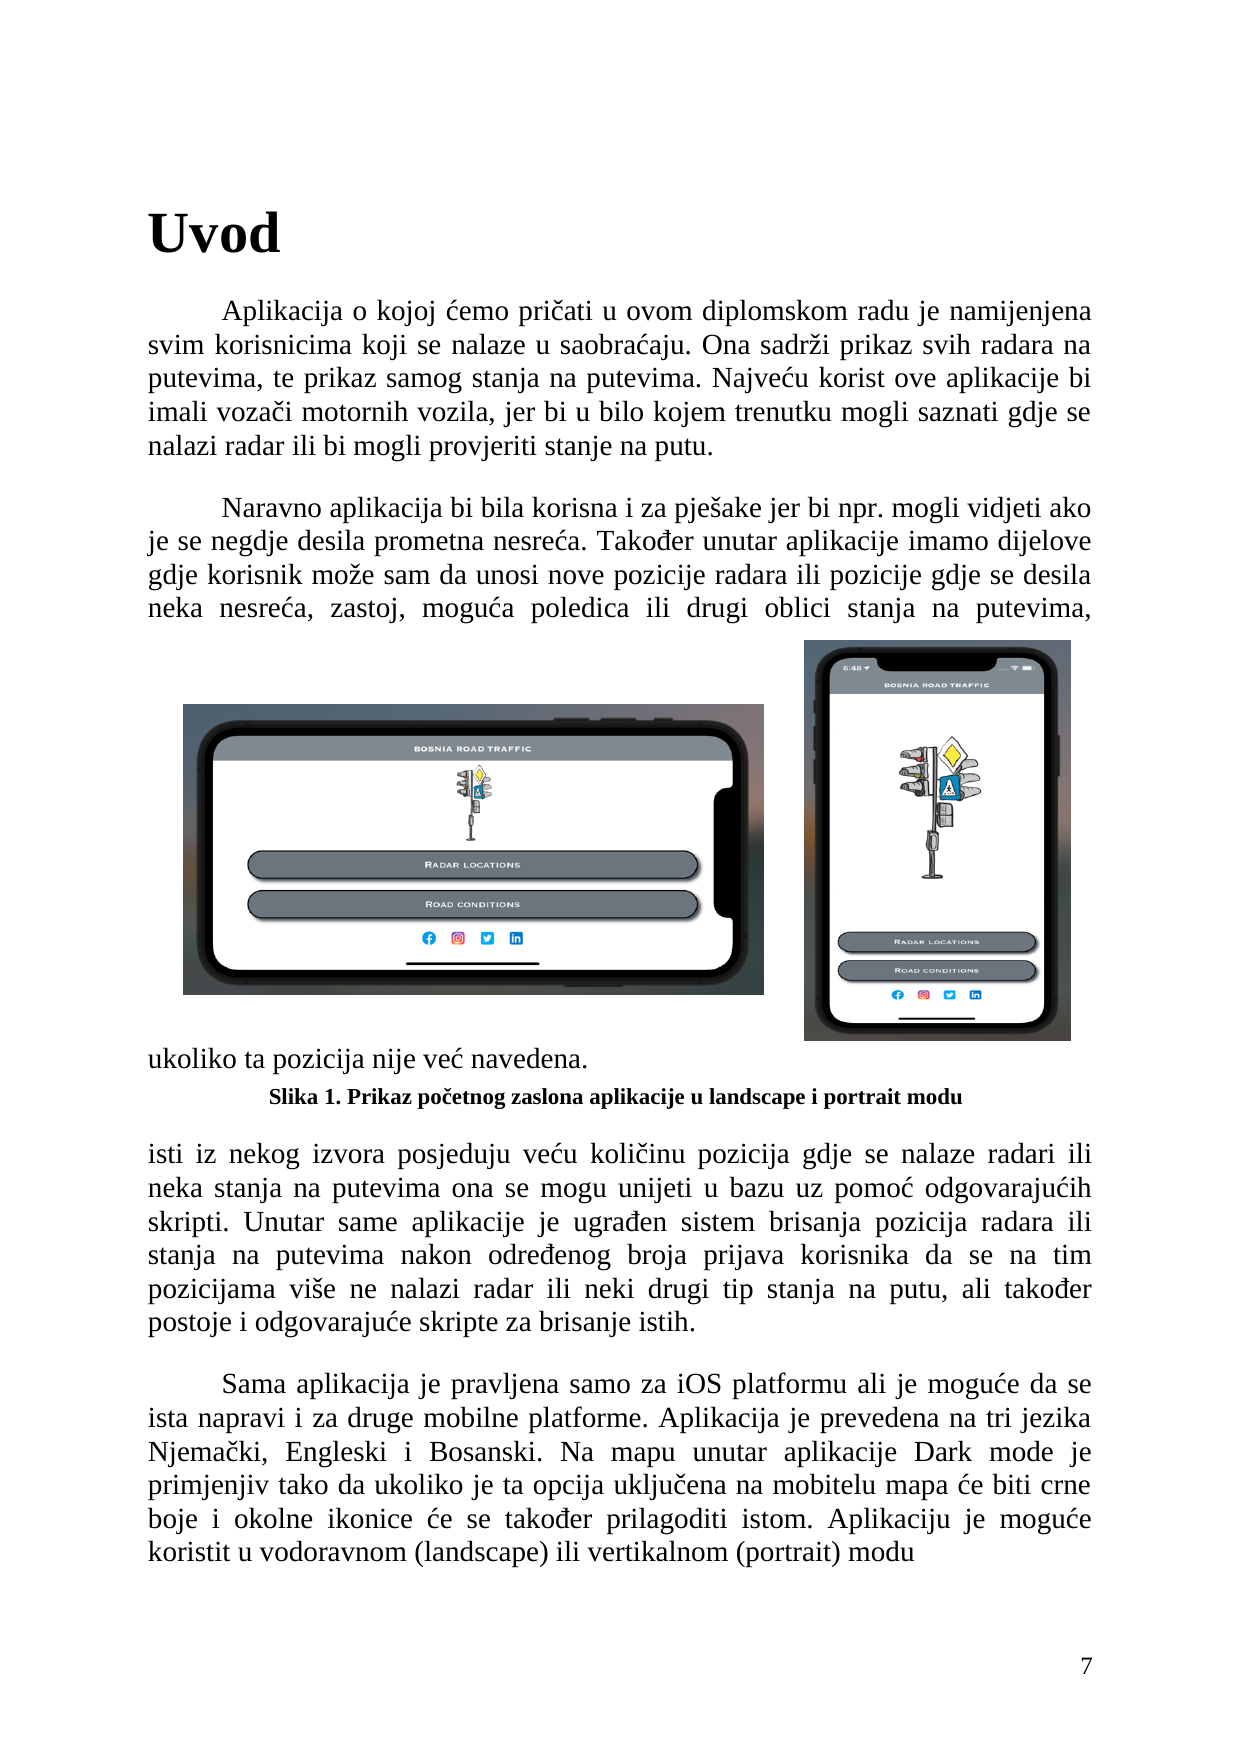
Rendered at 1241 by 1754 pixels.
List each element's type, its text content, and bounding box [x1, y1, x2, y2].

picture [804, 640, 1071, 1041]
subtitle Uvod [148, 198, 1093, 265]
text Aplikacija o kojoj ćemo pričati u ovom diplomskom radu je namijenjena svim korisnicima koji se nalaze u saobraćaju. Ona sadrži prikaz svih radara na putevima, te prikaz samog stanja na putevima. Najveću korist ove aplikacije bi imali vozači motornih vozila, jer bi u bilo kojem trenutku mogli saznati gdje se nalazi radar ili bi mogli provjeriti stanje na putu. [148, 293, 1093, 461]
picture [183, 704, 764, 995]
text Ukoliko bi aplikacija bila u vlasništvu neke firme ili ovlaštenog lica te ako isti iz nekog izvora posjeduju veću količinu pozicija gdje se nalaze radari ili neka stanja na putevima ona se mogu unijeti u bazu uz pomoć odgovarajućih skripti. Unutar same aplikacije je ugrađen sistem brisanja pozicija radara ili stanja na putevima nakon određenog broja prijava korisnika da se na tim pozicijama više ne nalazi radar ili neki drugi tip stanja na putu, ali također postoje i odgovarajuće skripte za brisanje istih. [148, 1103, 1093, 1338]
text Sama aplikacija je pravljena samo za iOS platformu ali je moguće da se ista napravi i za druge mobilne platforme. Aplikacija je prevedena na tri jezika Njemački, Engleski i Bosanski. Na mapu unutar aplikacije Dark mode je primjenjiv tako da ukoliko je ta opcija uključena na mobitelu mapa će biti crne boje i okolne ikonice će se također prilagoditi istom. Aplikaciju je moguće koristit u vodoravnom (landscape) ili vertikalnom (portrait) modu [148, 1367, 1093, 1568]
